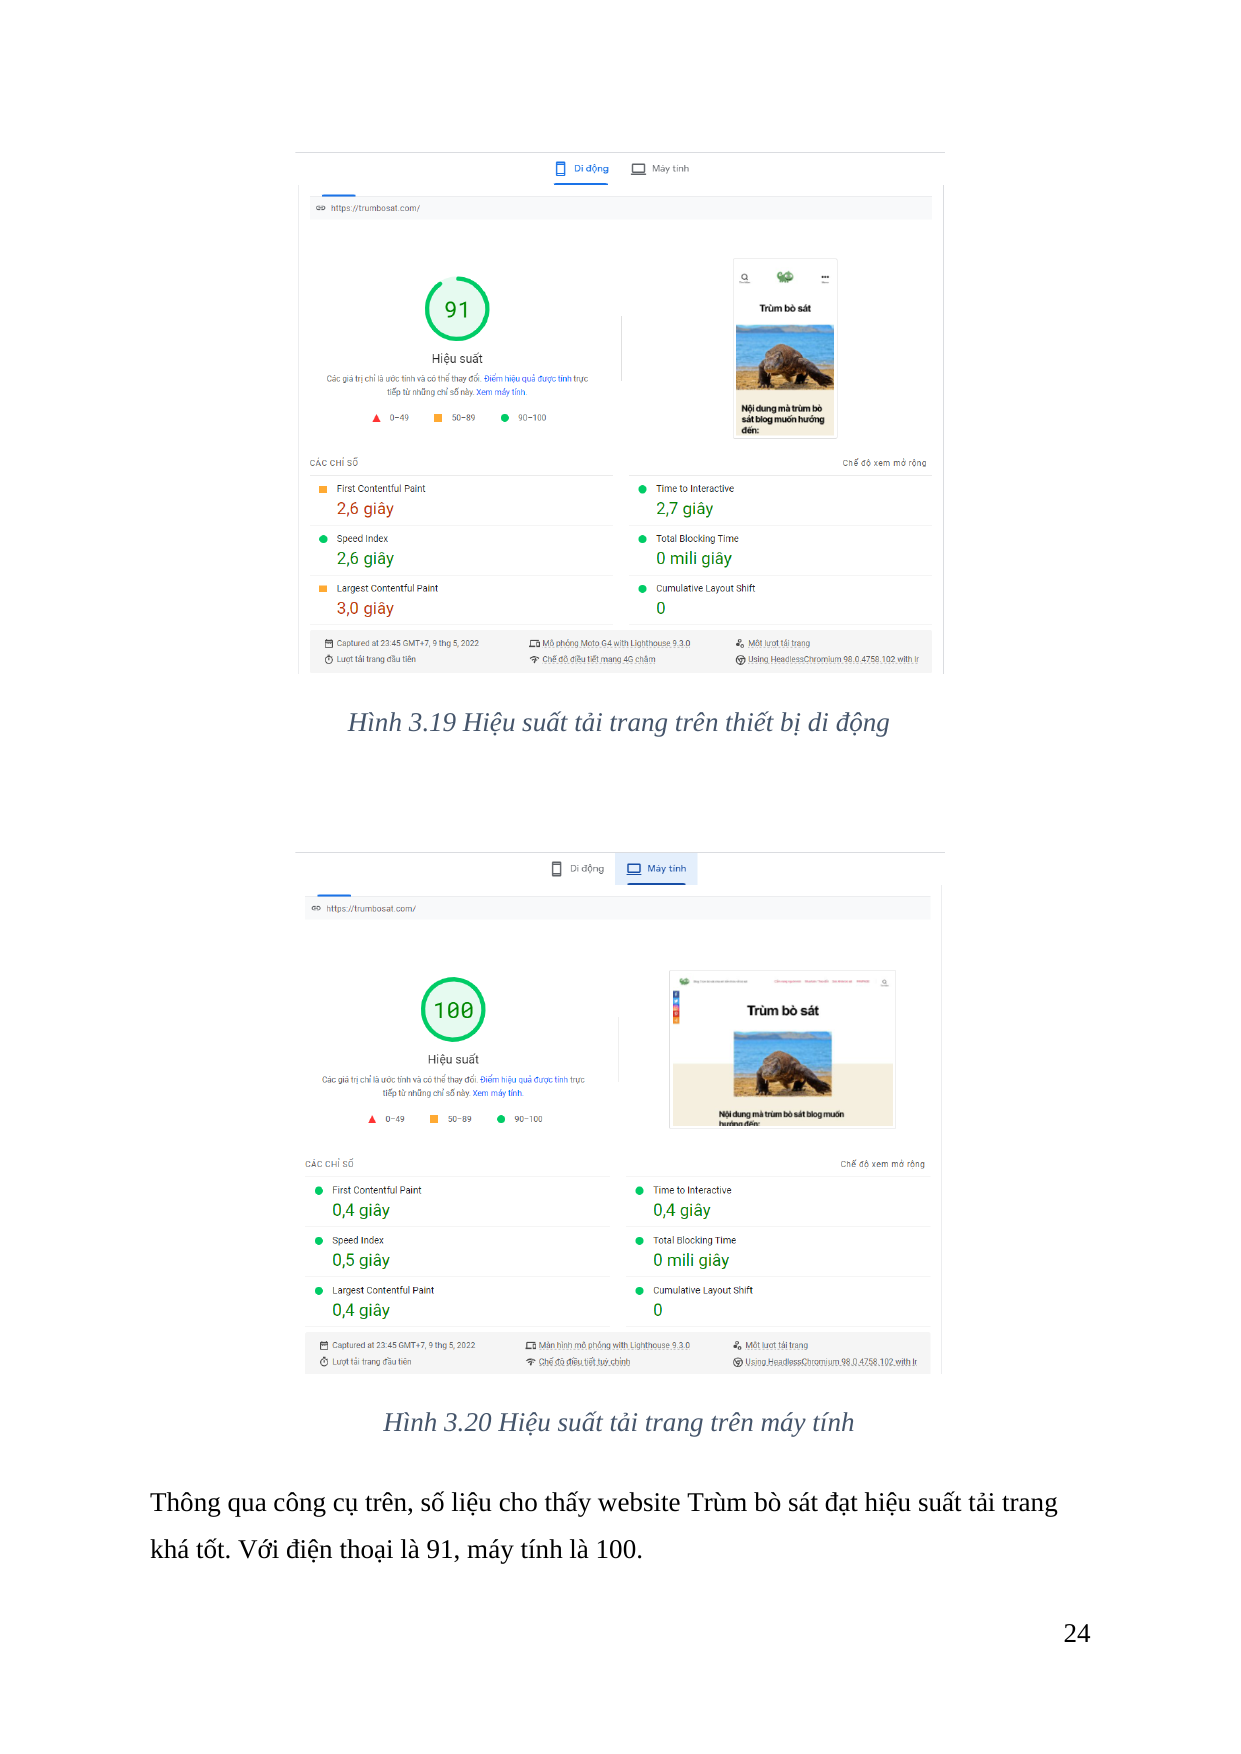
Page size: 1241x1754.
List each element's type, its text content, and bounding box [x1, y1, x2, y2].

text Thông qua công cụ trên, số liệu cho thấy website Trùm bò sát đạt hiệu suất tải trang khá tốt. Với điện thoại là 91, máy tính là 100. [150, 1486, 1090, 1564]
text Hình . Hiệu suất tải trang trên máy tính [150, 1406, 1090, 1437]
picture [295, 150, 945, 674]
picture [295, 849, 945, 1374]
text Hình . Hiệu suất tải trang trên thiết bị di động [150, 706, 1090, 737]
